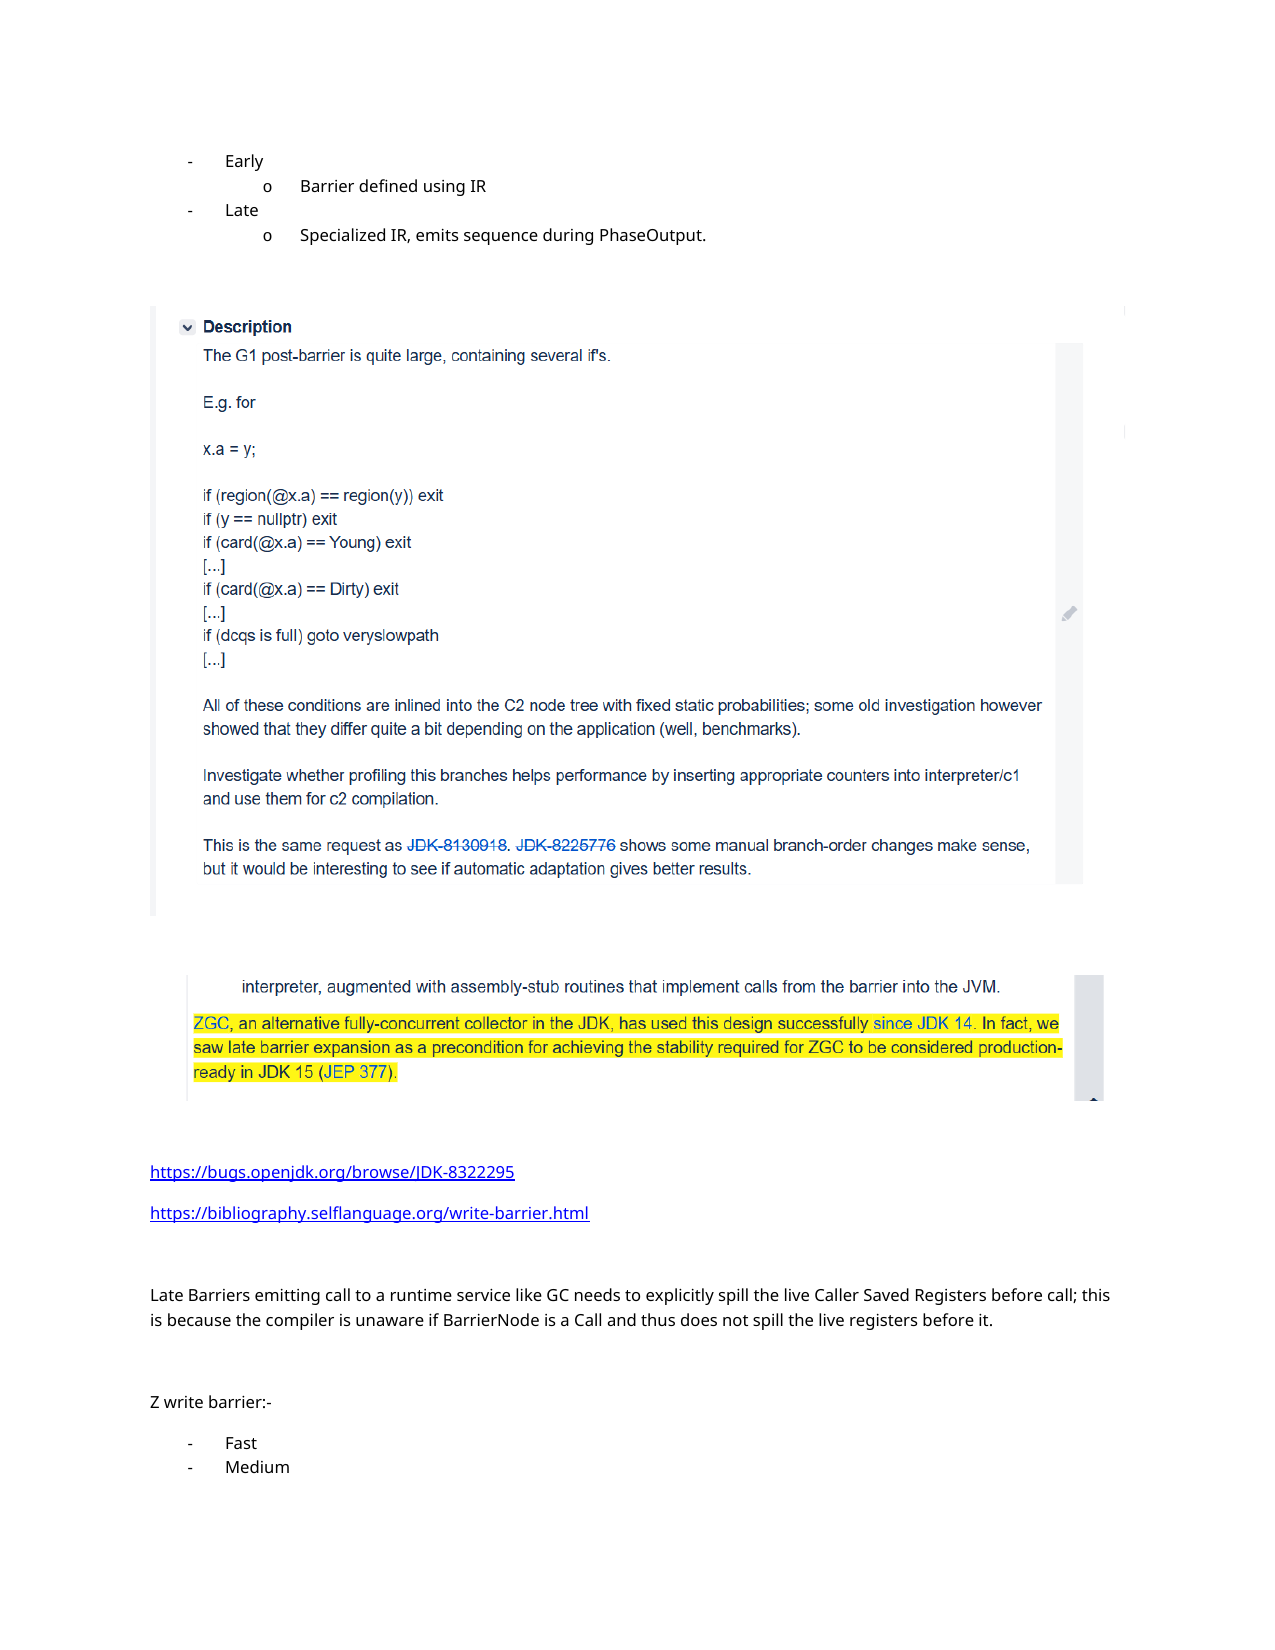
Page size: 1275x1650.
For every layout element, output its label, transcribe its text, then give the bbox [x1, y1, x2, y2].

text https://bugs.openjdk.org/browse/JDK-8322295 [150, 1160, 1125, 1183]
list Fast [187, 1432, 1125, 1454]
text https://bibliography.selflanguage.org/write-barrier.html [150, 1201, 1125, 1224]
list Specialized IR, emits sequence during PhaseOutput. [262, 223, 1125, 246]
text Late Barriers emitting call to a runtime service like GC needs to explicitly spill the live Caller Saved Registers before call; this is because the compiler is unaware if BarrierNode is a Call and thus does not spill the live registers before it. [150, 1284, 1125, 1331]
picture [150, 975, 1125, 1101]
list Medium [187, 1456, 1125, 1479]
list Early [187, 150, 1125, 173]
list Barrier defined using IR [262, 174, 1125, 197]
text Z write barrier:- [150, 1391, 1125, 1413]
list Late [187, 199, 1125, 222]
picture [150, 306, 1125, 916]
